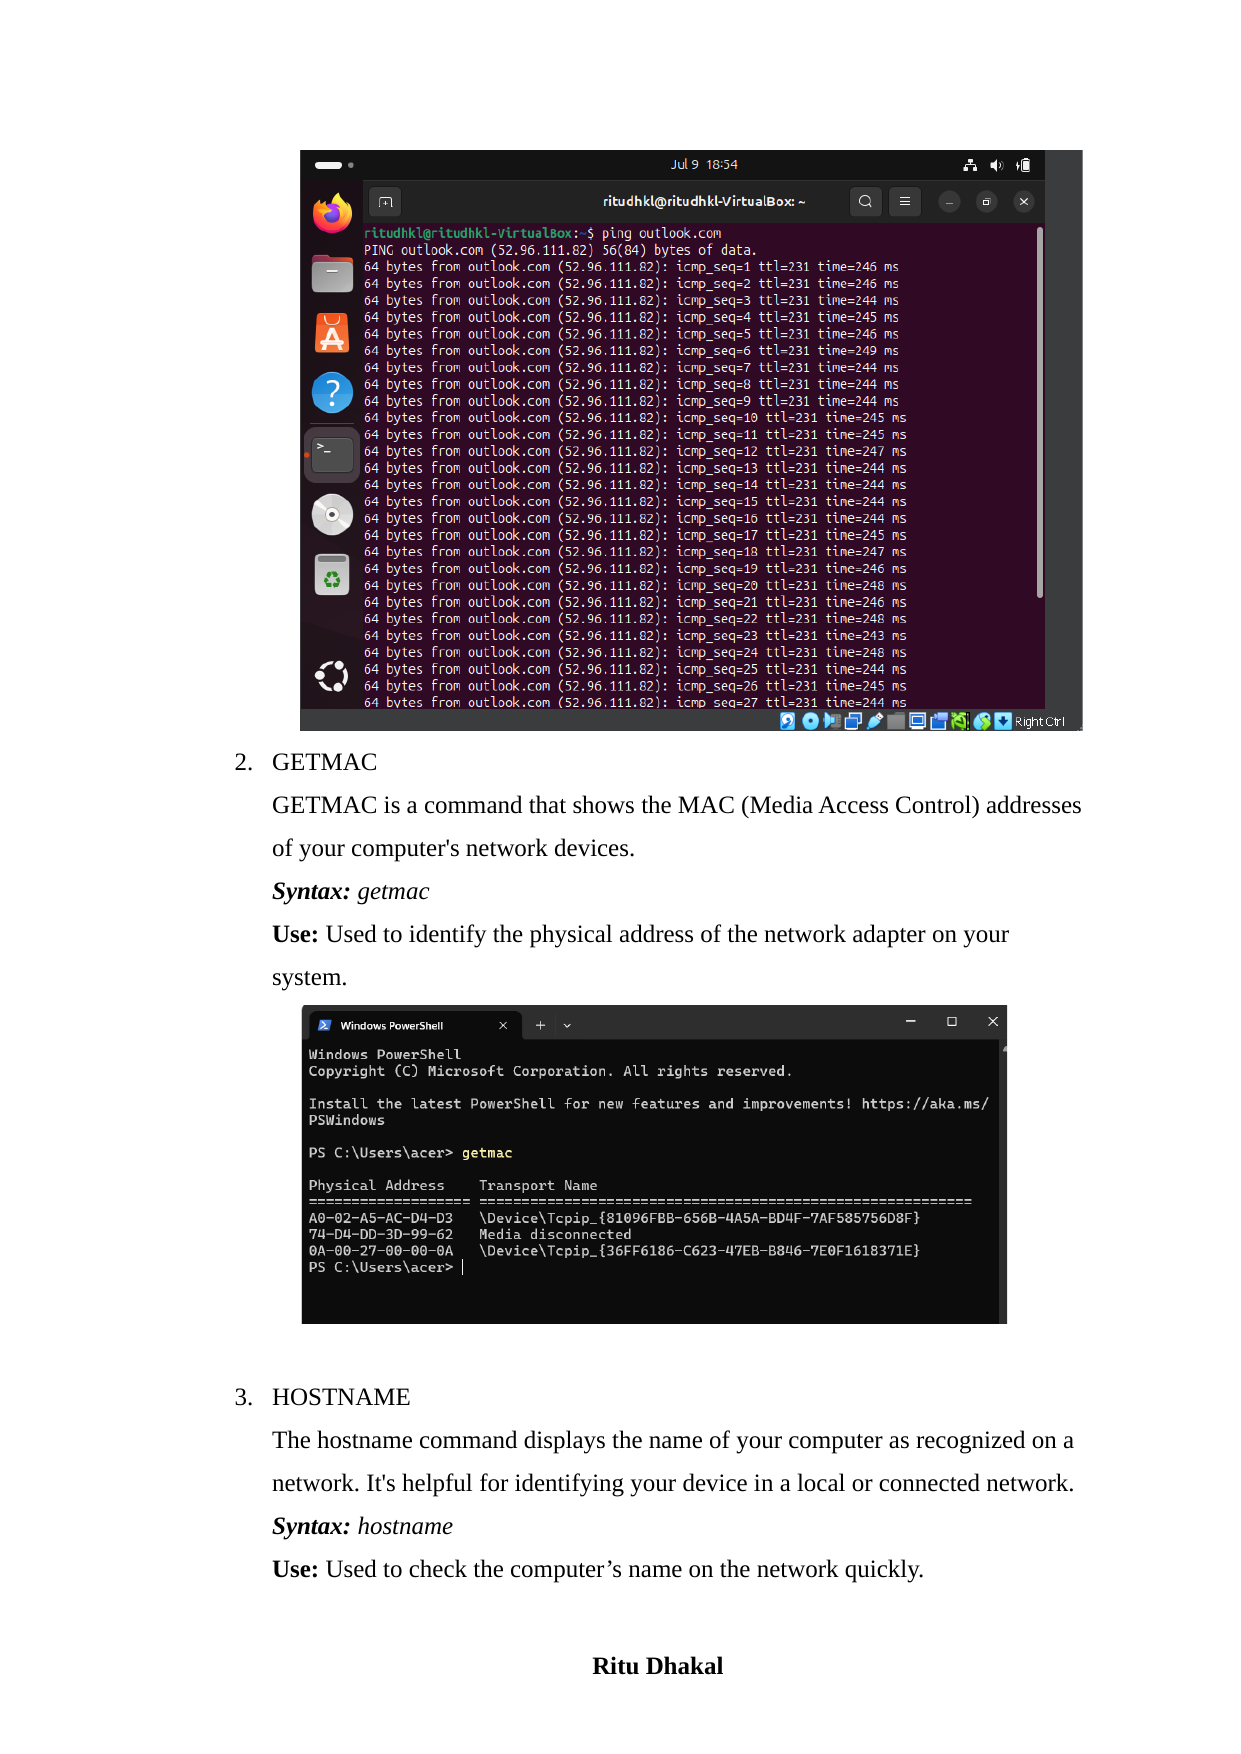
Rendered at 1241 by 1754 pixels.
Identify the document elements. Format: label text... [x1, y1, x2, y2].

list Syntax: hostname [272, 1511, 1106, 1540]
list GETMAC [234, 747, 1090, 775]
list Use: Used to check the computer’s name on the network quickly. [272, 1554, 1106, 1583]
list HOSTNAME [234, 1382, 1106, 1411]
picture [300, 1005, 1008, 1324]
list GETMAC is a command that shows the MAC (Media Access Control) addresses of your computer's network devices. Syntax: getmac Use: Used to identify the physical address of the network adapter on your system. [272, 790, 1090, 991]
list The hostname command displays the name of your computer as recognized on a network. It's helpful for identifying your device in a local or connected network. [272, 1425, 1106, 1497]
picture [300, 150, 1083, 731]
